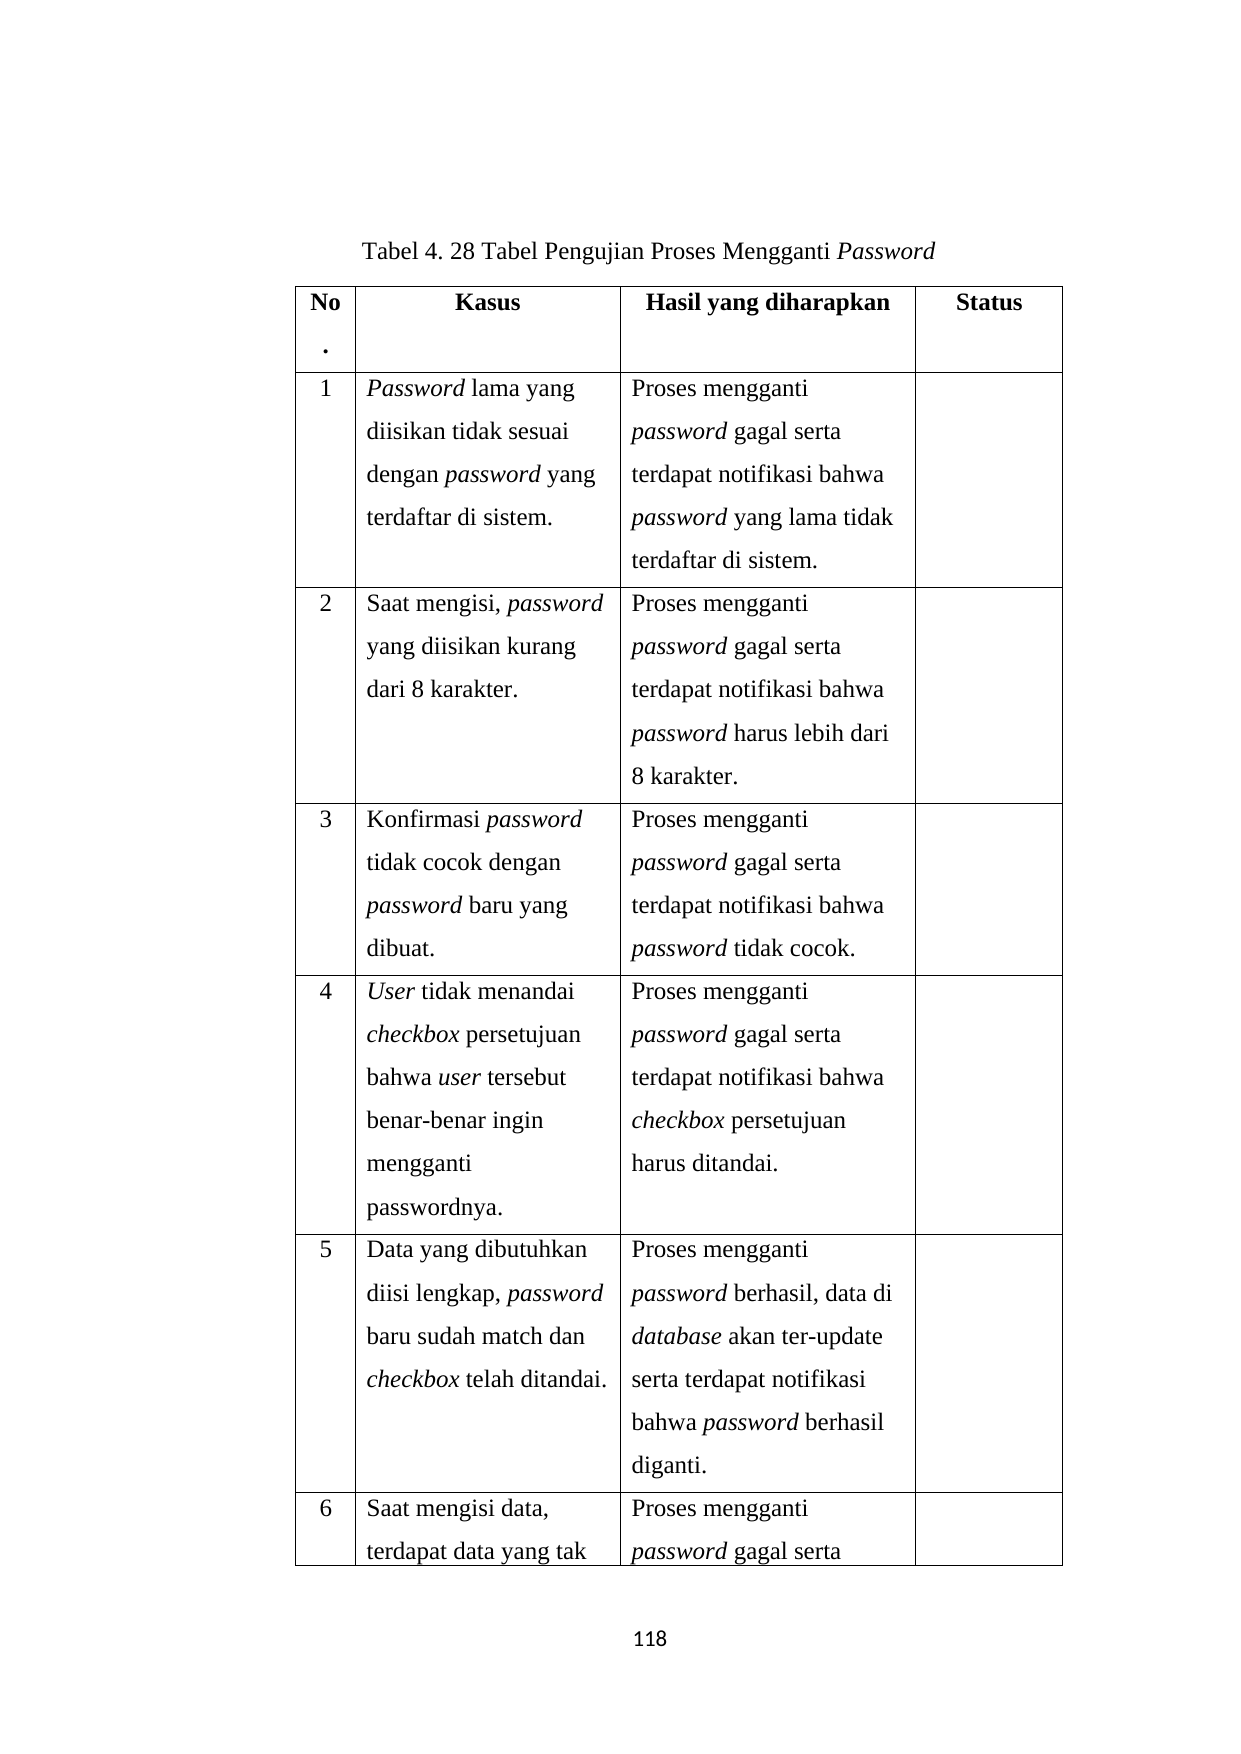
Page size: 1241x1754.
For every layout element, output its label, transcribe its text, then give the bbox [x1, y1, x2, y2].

table_cell User tidak menandai checkbox persetujuan bahwa user tersebut benar-benar ingin mengganti passwordnya. [356, 976, 620, 1233]
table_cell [356, 1493, 620, 1565]
table_cell 1 [296, 373, 355, 587]
table_cell 5 [296, 1235, 355, 1492]
table_cell [916, 976, 1062, 1233]
table_cell [916, 1235, 1062, 1492]
table_header Kasus [356, 287, 620, 372]
table_cell Password lama yang diisikan tidak sesuai dengan password yang terdaftar di sistem. [356, 373, 620, 587]
table_cell 2 [296, 588, 355, 803]
table_cell Proses mengganti password gagal serta terdapat notifikasi bahwa password yang lama tidak terdaftar di sistem. [621, 373, 915, 587]
table_cell Proses mengganti password berhasil, data di database akan ter-update serta terdapat notifikasi bahwa password berhasil diganti. [621, 1235, 915, 1492]
text Tabel 4. 28 Tabel Pengujian Proses Mengganti Password [236, 236, 1063, 265]
table_cell [916, 804, 1062, 975]
table_cell [916, 588, 1062, 803]
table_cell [621, 1493, 915, 1565]
table_cell Proses mengganti password gagal serta terdapat notifikasi bahwa password tidak cocok. [621, 804, 915, 975]
table_cell 6 [296, 1493, 355, 1565]
table_cell [916, 373, 1062, 587]
table_cell Data yang dibutuhkan diisi lengkap, password baru sudah match dan checkbox telah ditandai. [356, 1235, 620, 1492]
table_cell [916, 1493, 1062, 1565]
table_cell Proses mengganti password gagal serta terdapat notifikasi bahwa password harus lebih dari 8 karakter. [621, 588, 915, 803]
table_header No. [296, 287, 355, 372]
table_header Status [916, 287, 1062, 372]
table_cell Proses mengganti password gagal serta terdapat notifikasi bahwa checkbox persetujuan harus ditandai. [621, 976, 915, 1233]
table_cell 4 [296, 976, 355, 1233]
table_cell Saat mengisi, password yang diisikan kurang dari 8 karakter. [356, 588, 620, 803]
table_header Hasil yang diharapkan [621, 287, 915, 372]
table_cell Konfirmasi password tidak cocok dengan password baru yang dibuat. [356, 804, 620, 975]
table_cell 3 [296, 804, 355, 975]
